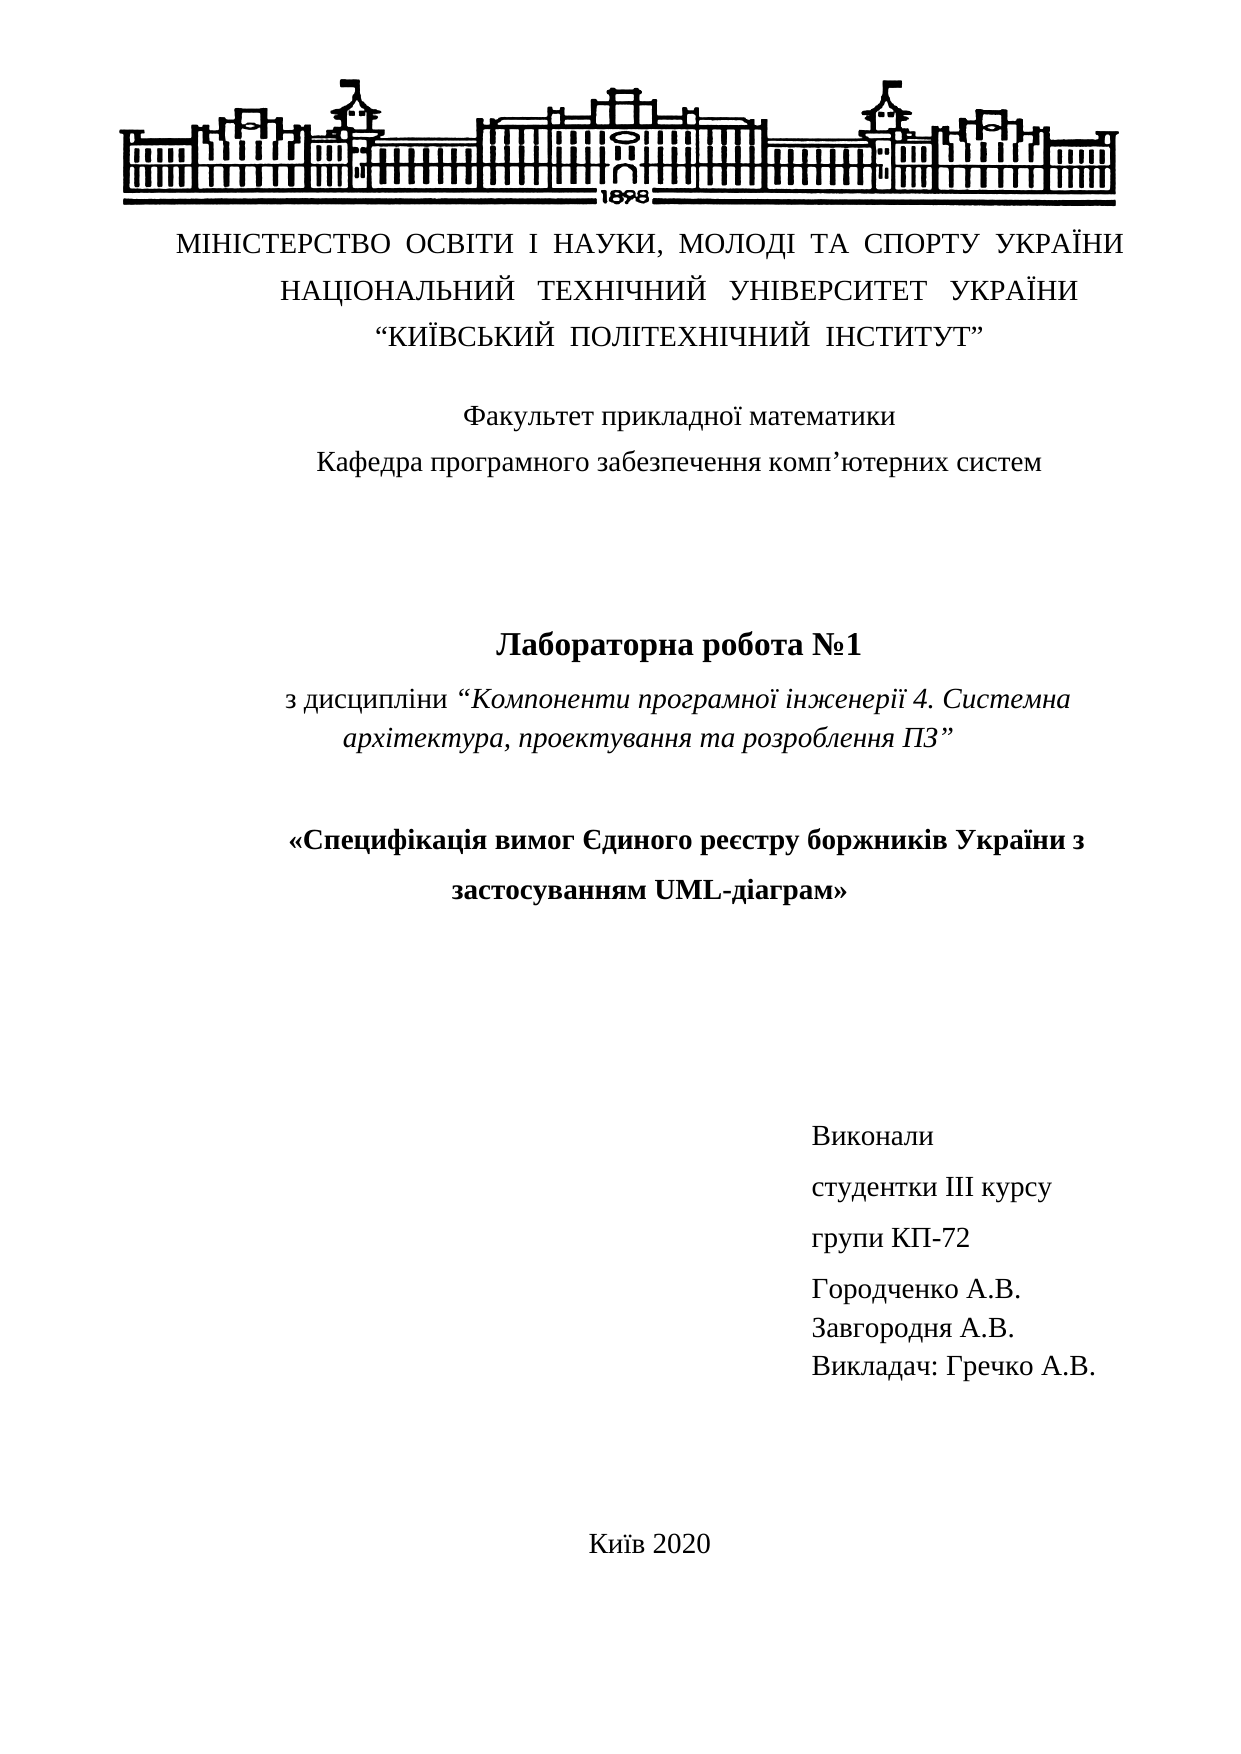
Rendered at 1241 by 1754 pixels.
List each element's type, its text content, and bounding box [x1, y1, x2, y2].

text Городченко А.В. [811, 1271, 1152, 1305]
text «Специфікація вимог Єдиного реєстру боржників України з застосуванням UML-діаграм» [148, 822, 1152, 906]
text групи КП-72 [738, 1220, 1152, 1254]
text Викладач: Гречко А.В. [811, 1348, 1152, 1382]
text Лабораторна робота №1 [148, 624, 1152, 663]
text студентки III курсу [738, 1169, 1152, 1203]
text Завгородня А.В. [811, 1310, 1152, 1343]
text Виконали [738, 1118, 1152, 1152]
text НАЦІОНАЛЬНИЙ ТЕХНІЧНИЙ УНІВЕРСИТЕТ УКРАЇНИ [148, 273, 1152, 306]
text з дисципліни “Компоненти програмної інженерії 4. Системна архітектура, проектування та розроблення ПЗ” [148, 681, 1152, 753]
title МІНІСТЕРСТВО ОСВІТИ І НАУКИ, МОЛОДІ ТА СПОРТУ УКРАЇНИ [148, 227, 1152, 260]
text “КИЇВСЬКИЙ ПОЛІТЕХНІЧНИЙ ІНСТИТУТ” [148, 319, 1152, 352]
text Факультет прикладної математики [148, 398, 1152, 432]
text Кафедра програмного забезпечення комп’ютерних систем [148, 444, 1152, 478]
picture [115, 73, 1120, 209]
text Київ 2020 [148, 1526, 1152, 1559]
